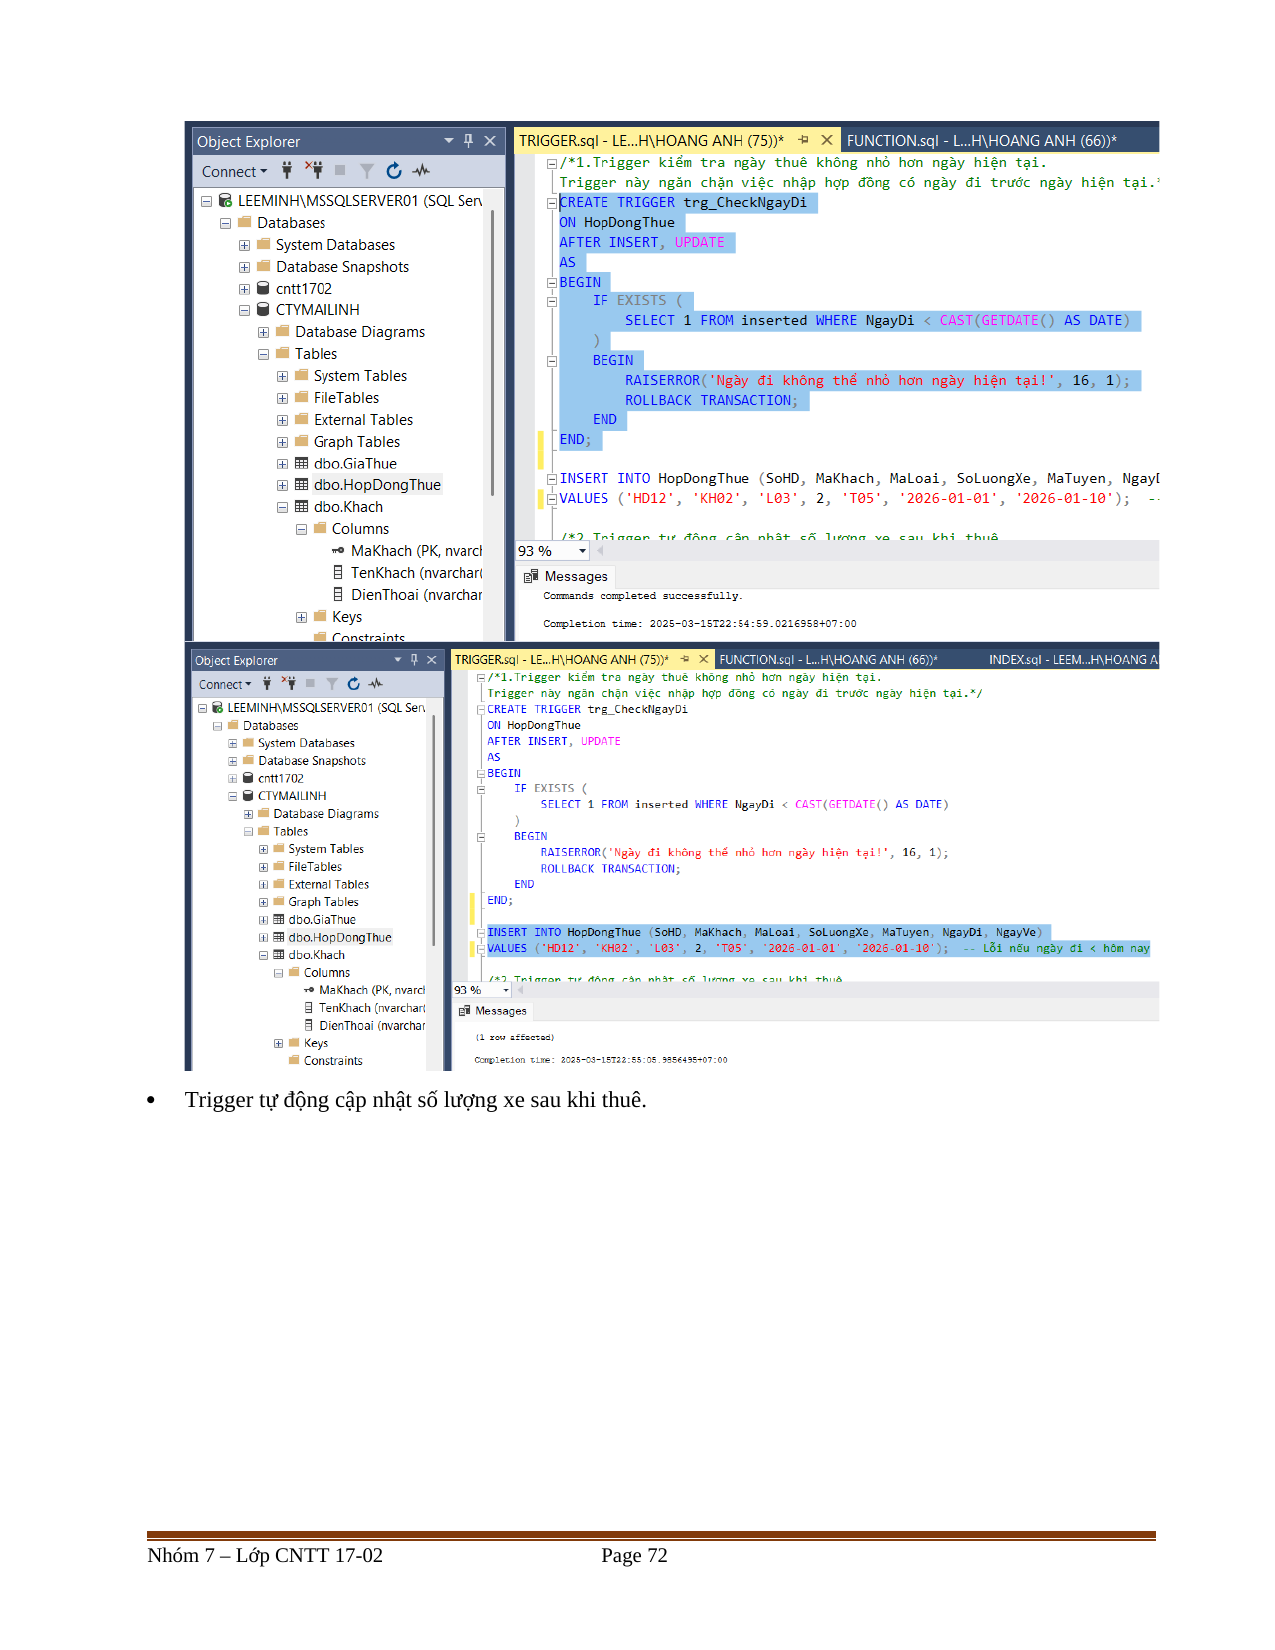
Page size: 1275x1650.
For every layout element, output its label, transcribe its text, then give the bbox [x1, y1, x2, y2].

text Trigger tự động cập nhật số lượng xe sau khi thuê. [147, 1086, 1156, 1113]
picture [184, 121, 1160, 1071]
